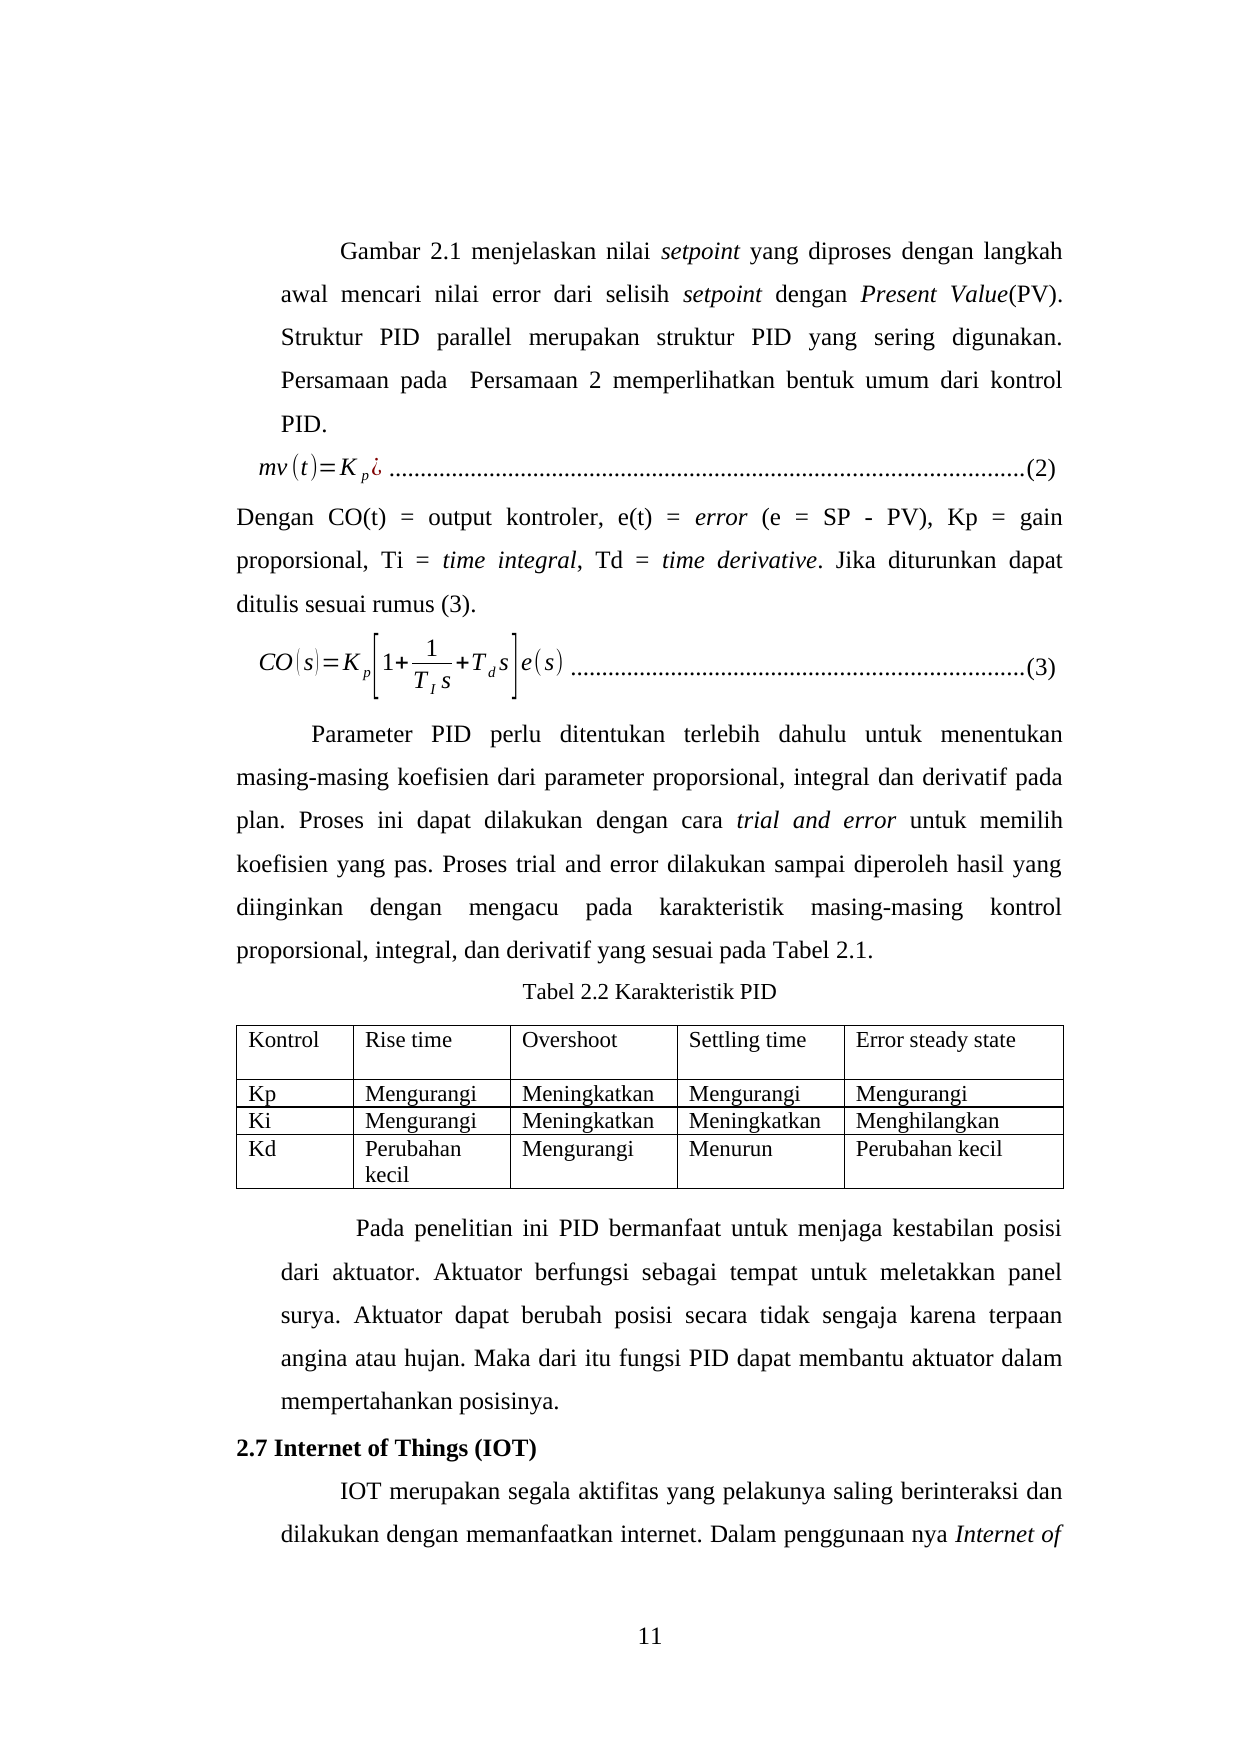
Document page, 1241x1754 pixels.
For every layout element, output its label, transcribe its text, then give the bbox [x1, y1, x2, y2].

text Dengan CO(t) = output kontroler, e(t) = error (e = SP - PV), Kp = gain proporsional, Ti = time integral, Td = time derivative. Jika diturunkan dapat ditulis sesuai rumus (3). [236, 502, 1063, 617]
table_header Overshoot [511, 1026, 677, 1079]
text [281, 1476, 1063, 1548]
text Tabel 2.2 Karakteristik PID [236, 978, 1063, 1004]
table_cell Mengurangi [354, 1080, 510, 1106]
table_cell Kd [237, 1135, 353, 1187]
text Parameter PID perlu ditentukan terlebih dahulu untuk menentukan masing-masing koefisien dari parameter proporsional, integral dan derivatif pada plan. Proses ini dapat dilakukan dengan cara trial and error untuk memilih koefisien yang pas. Proses trial and error dilakukan sampai diperoleh hasil yang diinginkan dengan mengacu pada karakteristik masing-masing kontrol proporsional, integral, dan derivatif yang sesuai pada Tabel 2.1. [236, 719, 1063, 964]
table_cell Meningkatkan [678, 1108, 844, 1134]
text (2) [251, 452, 1063, 484]
text Gambar 2.1 menjelaskan nilai setpoint yang diproses dengan langkah awal mencari nilai error dari selisih setpoint dengan Present Value(PV). Struktur PID parallel merupakan struktur PID yang sering digunakan. Persamaan pada Persamaan 2 memperlihatkan bentuk umum dari kontrol PID. [281, 236, 1063, 437]
table_cell Kp [237, 1080, 353, 1106]
table_cell Meningkatkan [511, 1108, 677, 1134]
table_cell Mengurangi [678, 1080, 844, 1106]
table_cell Menghilangkan [845, 1108, 1063, 1134]
table_cell Mengurangi [845, 1080, 1063, 1106]
table_header Rise time [354, 1026, 510, 1079]
table_cell Meningkatkan [511, 1080, 677, 1106]
text (3) [251, 632, 1063, 701]
text Pada penelitian ini PID bermanfaat untuk menjaga kestabilan posisi dari aktuator. Aktuator berfungsi sebagai tempat untuk meletakkan panel surya. Aktuator dapat berubah posisi secara tidak sengaja karena terpaan angina atau hujan. Maka dari itu fungsi PID dapat membantu aktuator dalam mempertahankan posisinya. [281, 1213, 1063, 1415]
table_cell Mengurangi [511, 1135, 677, 1187]
subtitle Internet of Things (IOT) [236, 1433, 1063, 1462]
table_header Kontrol [237, 1026, 353, 1079]
table_header Error steady state [845, 1026, 1063, 1079]
table_cell Perubahan kecil [354, 1135, 510, 1187]
table_header Settling time [678, 1026, 844, 1079]
table_cell Perubahan kecil [845, 1135, 1063, 1187]
table_cell Ki [237, 1108, 353, 1134]
table_cell Menurun [678, 1135, 844, 1187]
table_cell Mengurangi [354, 1108, 510, 1134]
